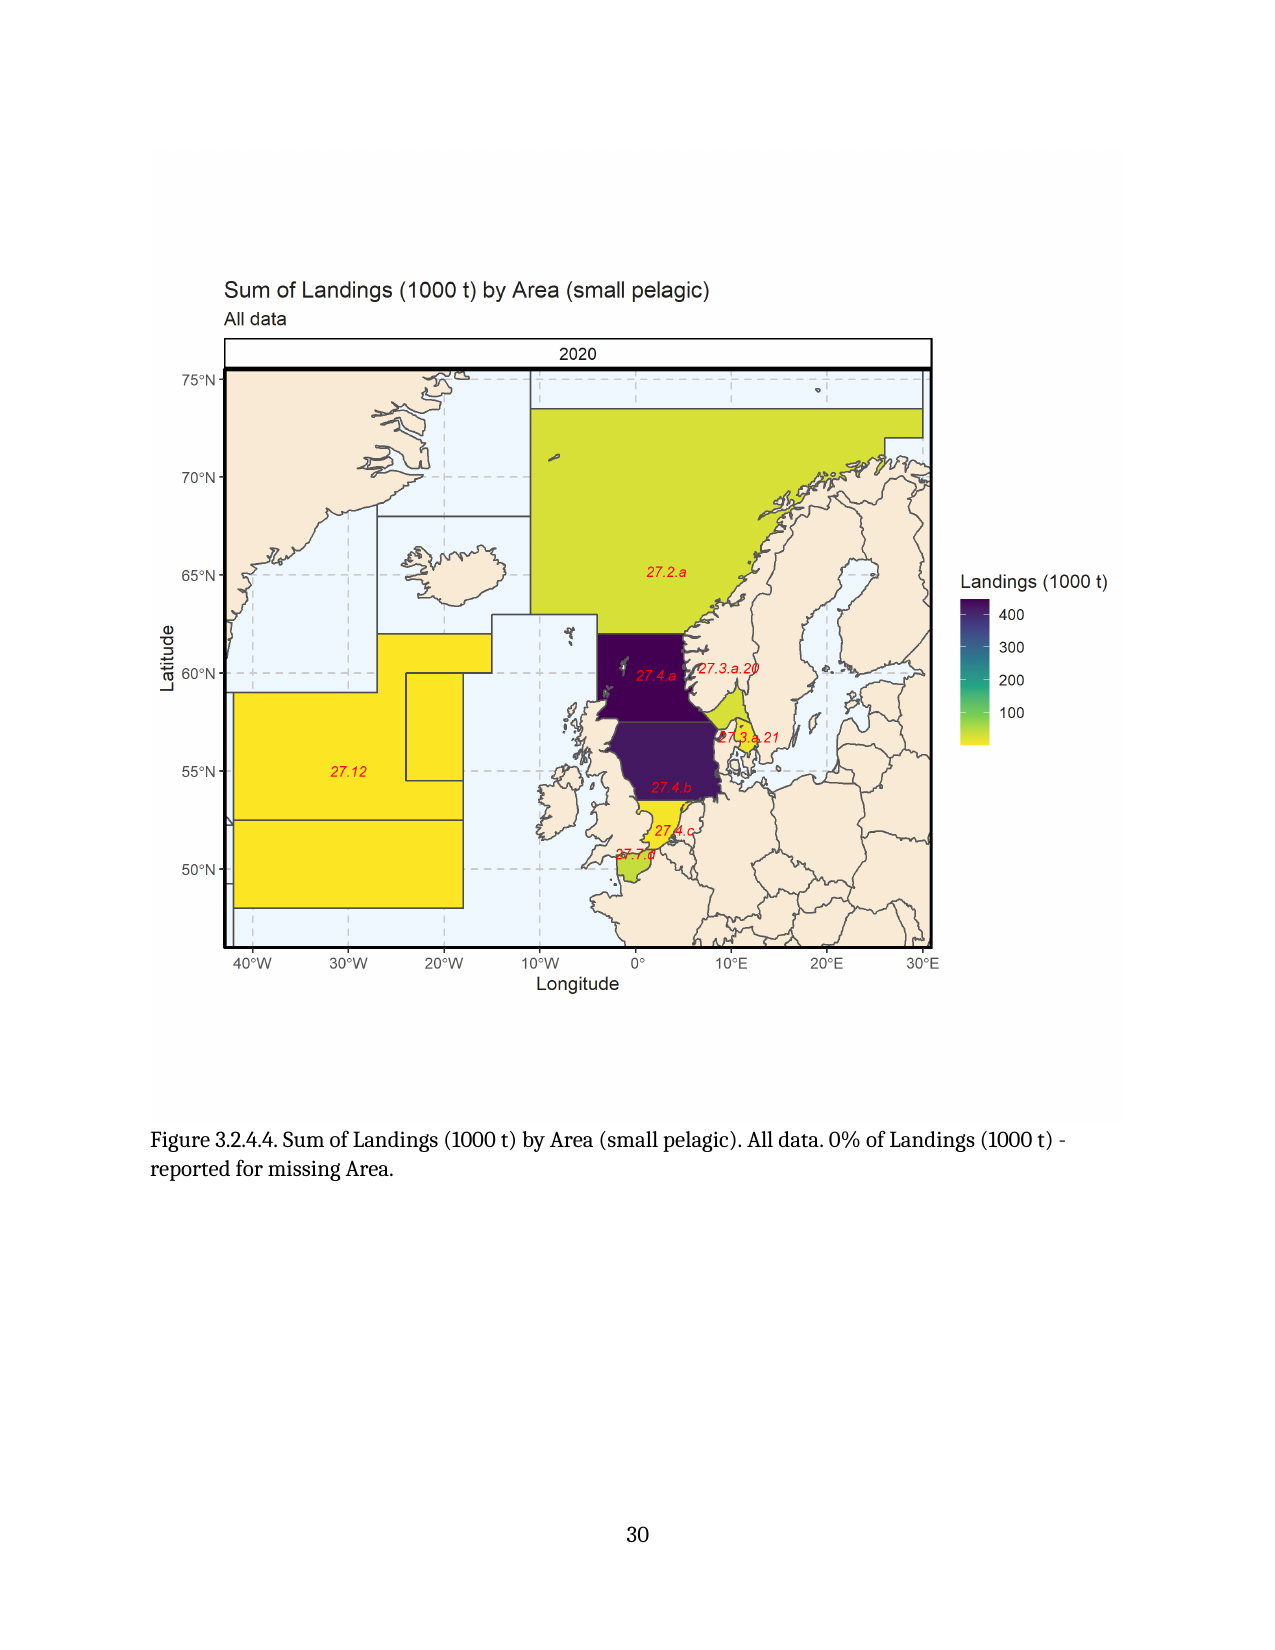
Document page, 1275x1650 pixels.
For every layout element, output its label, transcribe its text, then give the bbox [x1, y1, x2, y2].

picture [150, 150, 1125, 1125]
text Figure 3.2.4.4. Sum of Landings (1000 t) by Area (small pelagic). All data. 0% of Landings (1000 t) - reported for missing Area. [150, 1125, 1125, 1182]
